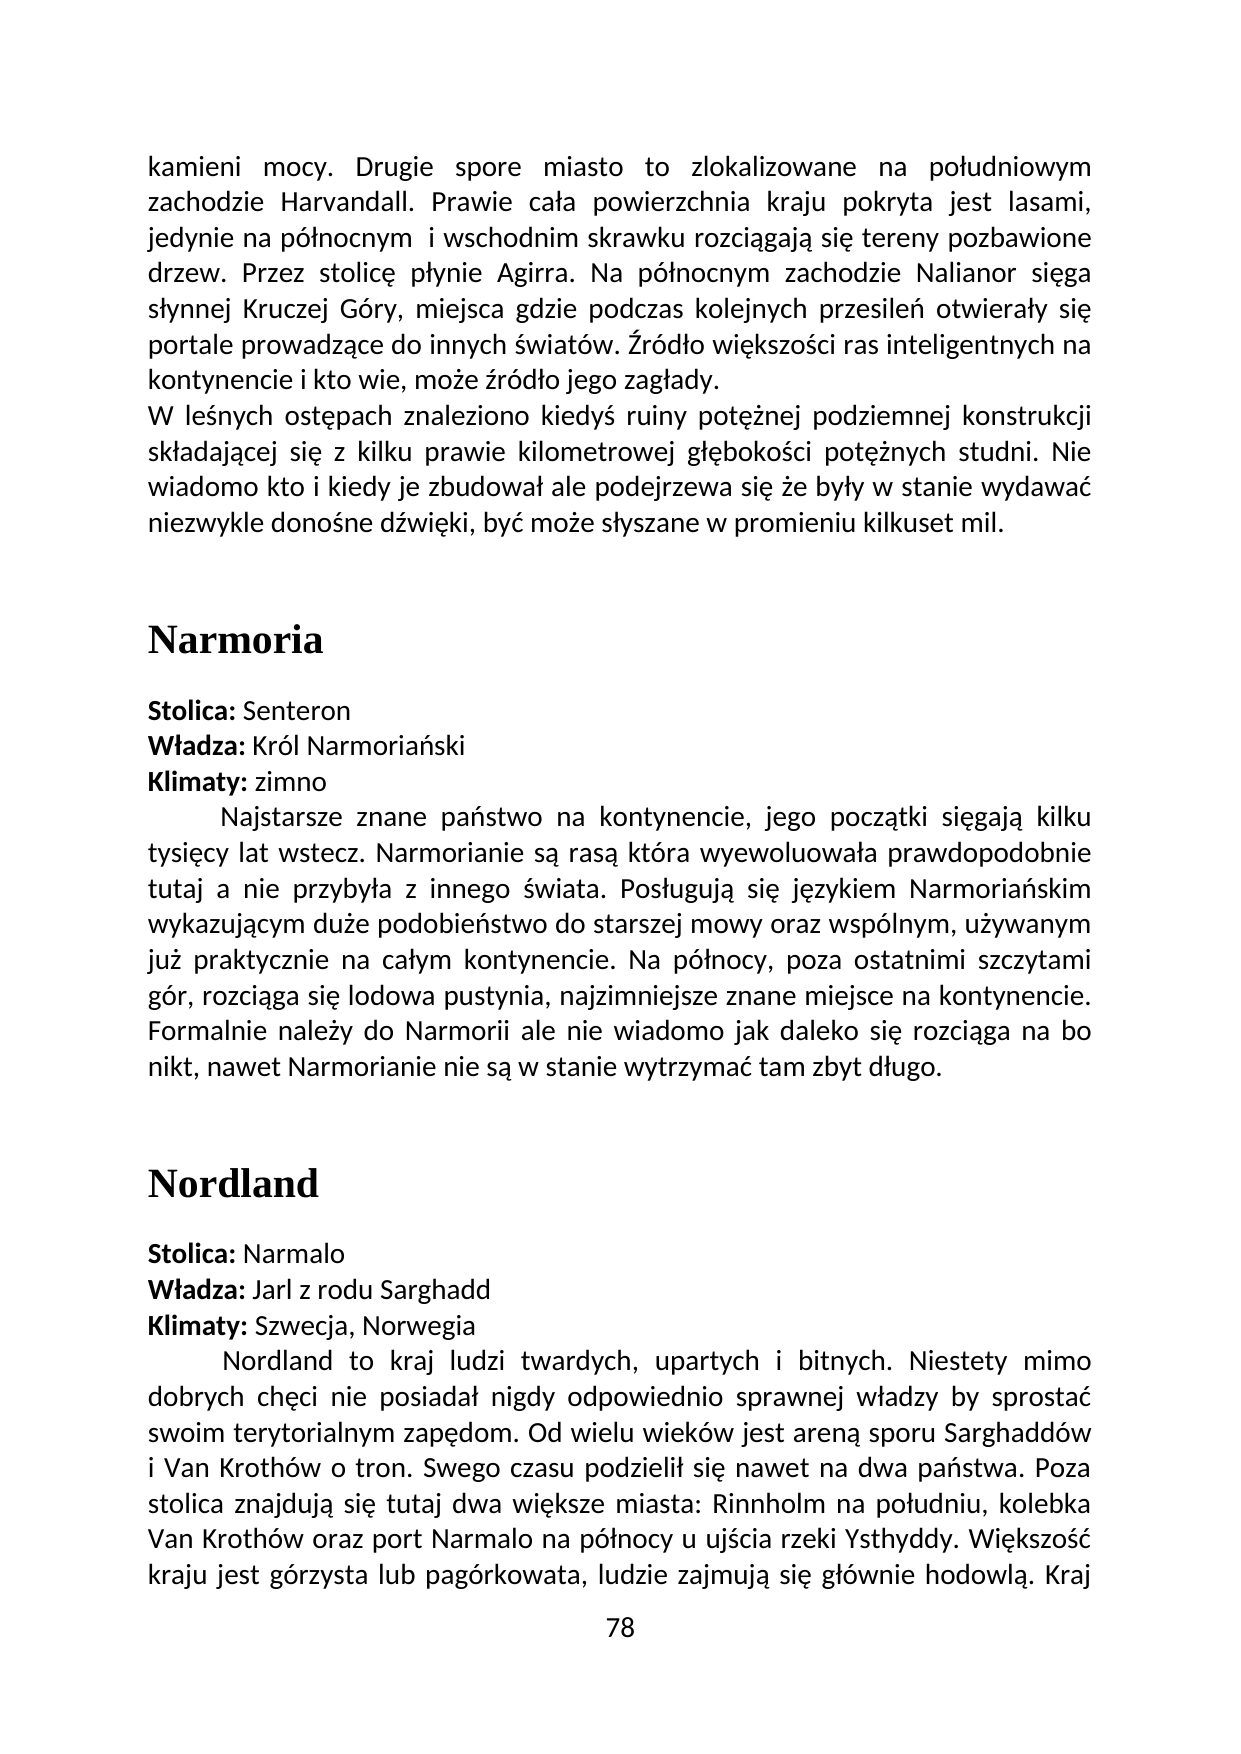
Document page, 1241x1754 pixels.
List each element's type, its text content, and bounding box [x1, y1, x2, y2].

text Stolica: Senteron [148, 692, 1093, 727]
text W leśnych ostępach znaleziono kiedyś ruiny potężnej podziemnej konstrukcji składającej się z kilku prawie kilometrowej głębokości potężnych studni. Nie wiadomo kto i kiedy je zbudował ale podejrzewa się że były w stanie wydawać niezwykle donośne dźwięki, być może słyszane w promieniu kilkuset mil. [148, 397, 1093, 539]
subtitle Narmoria [148, 614, 1093, 662]
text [148, 148, 1093, 397]
text Władza: Jarl z rodu Sarghadd [148, 1271, 1093, 1307]
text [148, 1342, 1093, 1592]
text Stolica: Narmalo [148, 1236, 1093, 1271]
text Klimaty: zimno [148, 763, 1093, 798]
text Władza: Król Narmoriański [148, 727, 1093, 763]
text Klimaty: Szwecja, Norwegia [148, 1307, 1093, 1342]
subtitle Nordland [148, 1158, 1093, 1206]
text Najstarsze znane państwo na kontynencie, jego początki sięgają kilku tysięcy lat wstecz. Narmorianie są rasą która wyewoluowała prawdopodobnie tutaj a nie przybyła z innego świata. Posługują się językiem Narmoriańskim wykazującym duże podobieństwo do starszej mowy oraz wspólnym, używanym już praktycznie na całym kontynencie. Na północy, poza ostatnimi szczytami gór, rozciąga się lodowa pustynia, najzimniejsze znane miejsce na kontynencie. Formalnie należy do Narmorii ale nie wiadomo jak daleko się rozciąga na bo nikt, nawet Narmorianie nie są w stanie wytrzymać tam zbyt długo. [148, 798, 1093, 1083]
